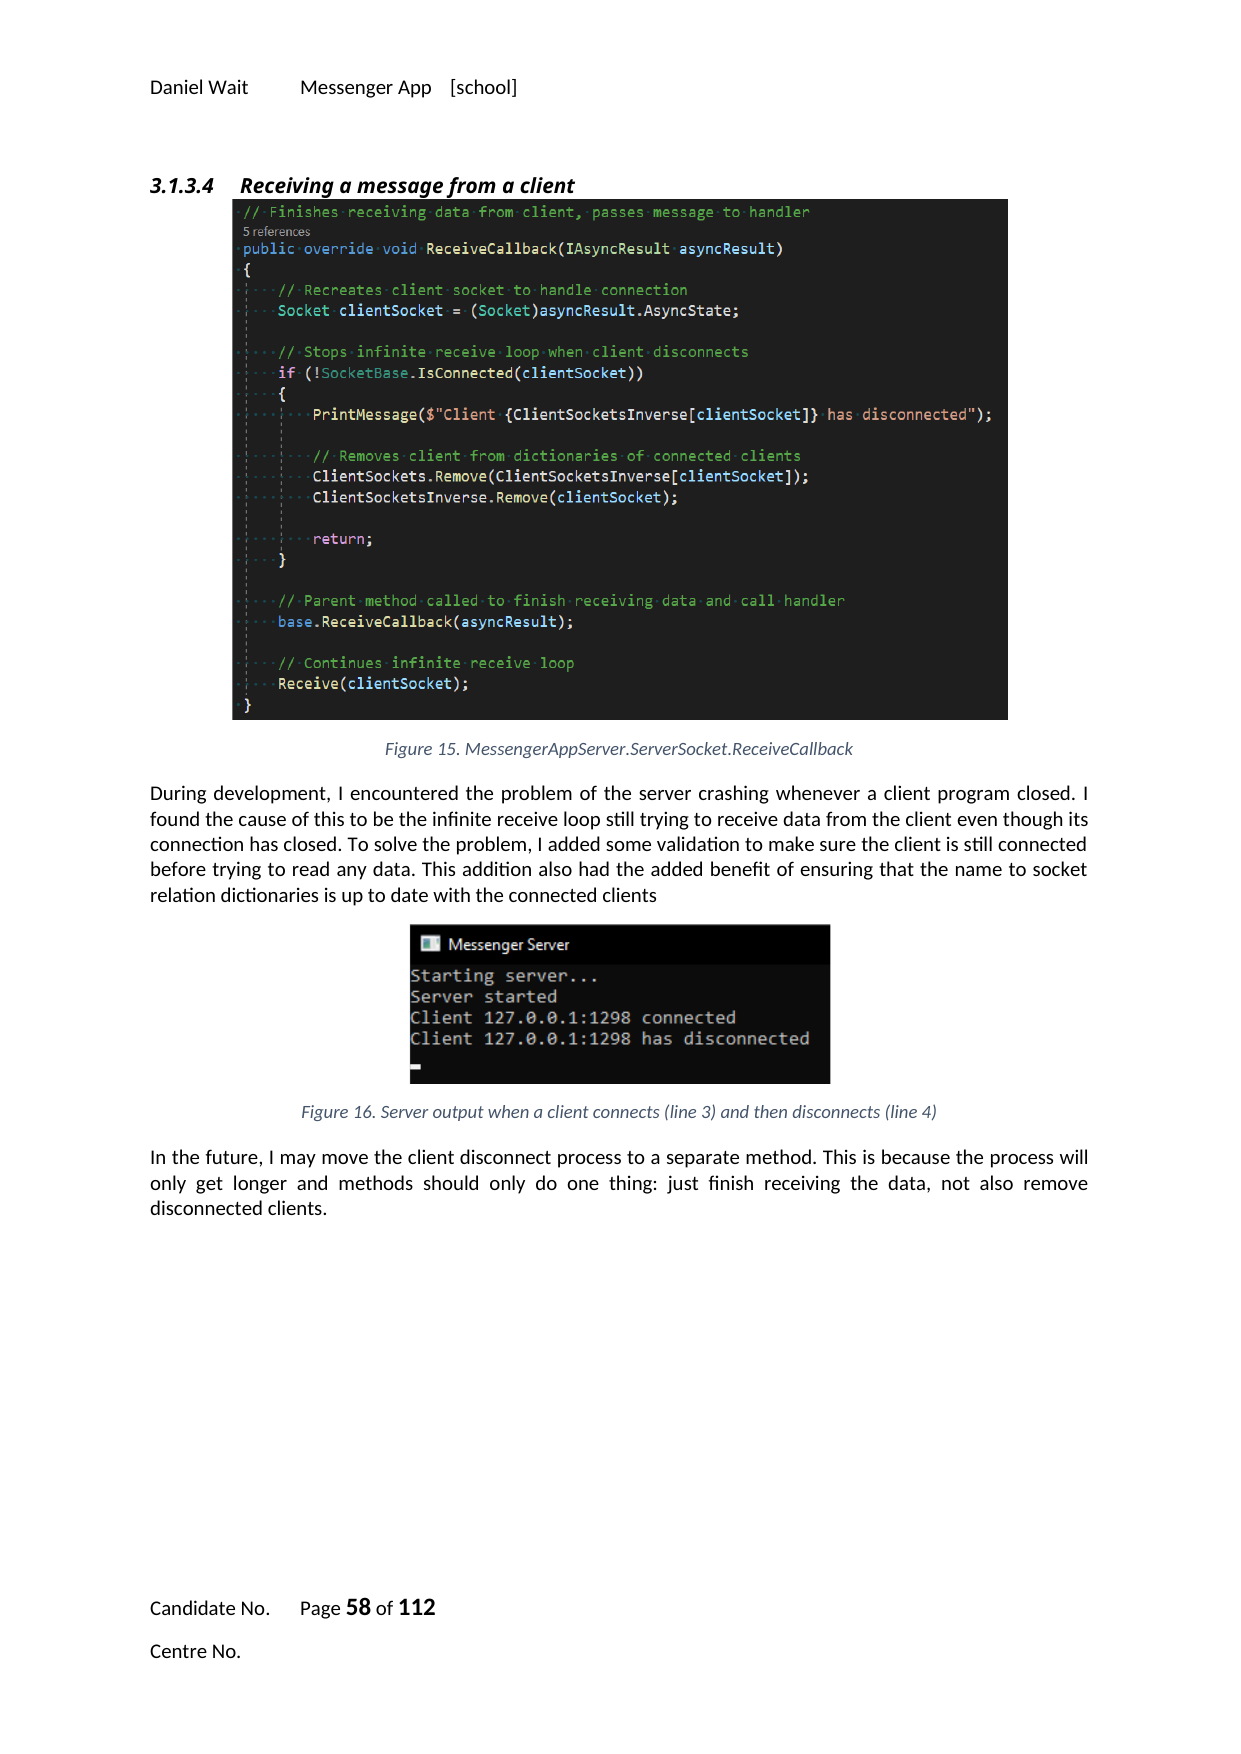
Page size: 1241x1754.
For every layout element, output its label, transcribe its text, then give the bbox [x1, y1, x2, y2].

subtitle Receiving a message from a client [150, 171, 1090, 199]
text Figure 16. Server output when a client connects (line 3) and then disconnects (line 4) [150, 1101, 1090, 1124]
text Figure 15. MessengerAppServer.ServerSocket.ReceiveCallback [150, 737, 1090, 759]
text During development, I encountered the problem of the server crashing whenever a client program closed. I found the cause of this to be the infinite receive loop still trying to receive data from the client even though its connection has closed. To solve the problem, I added some validation to make sure the client is still connected before trying to read any data. This addition also had the added benefit of ensuring that the name to socket relation dictionaries is up to date with the connected clients [150, 780, 1090, 907]
picture [232, 199, 1008, 720]
picture [409, 924, 831, 1084]
text In the future, I may move the client disconnect process to a separate method. This is because the process will only get longer and methods should only do one thing: just finish receiving the data, not also remove disconnected clients. [150, 1144, 1090, 1221]
